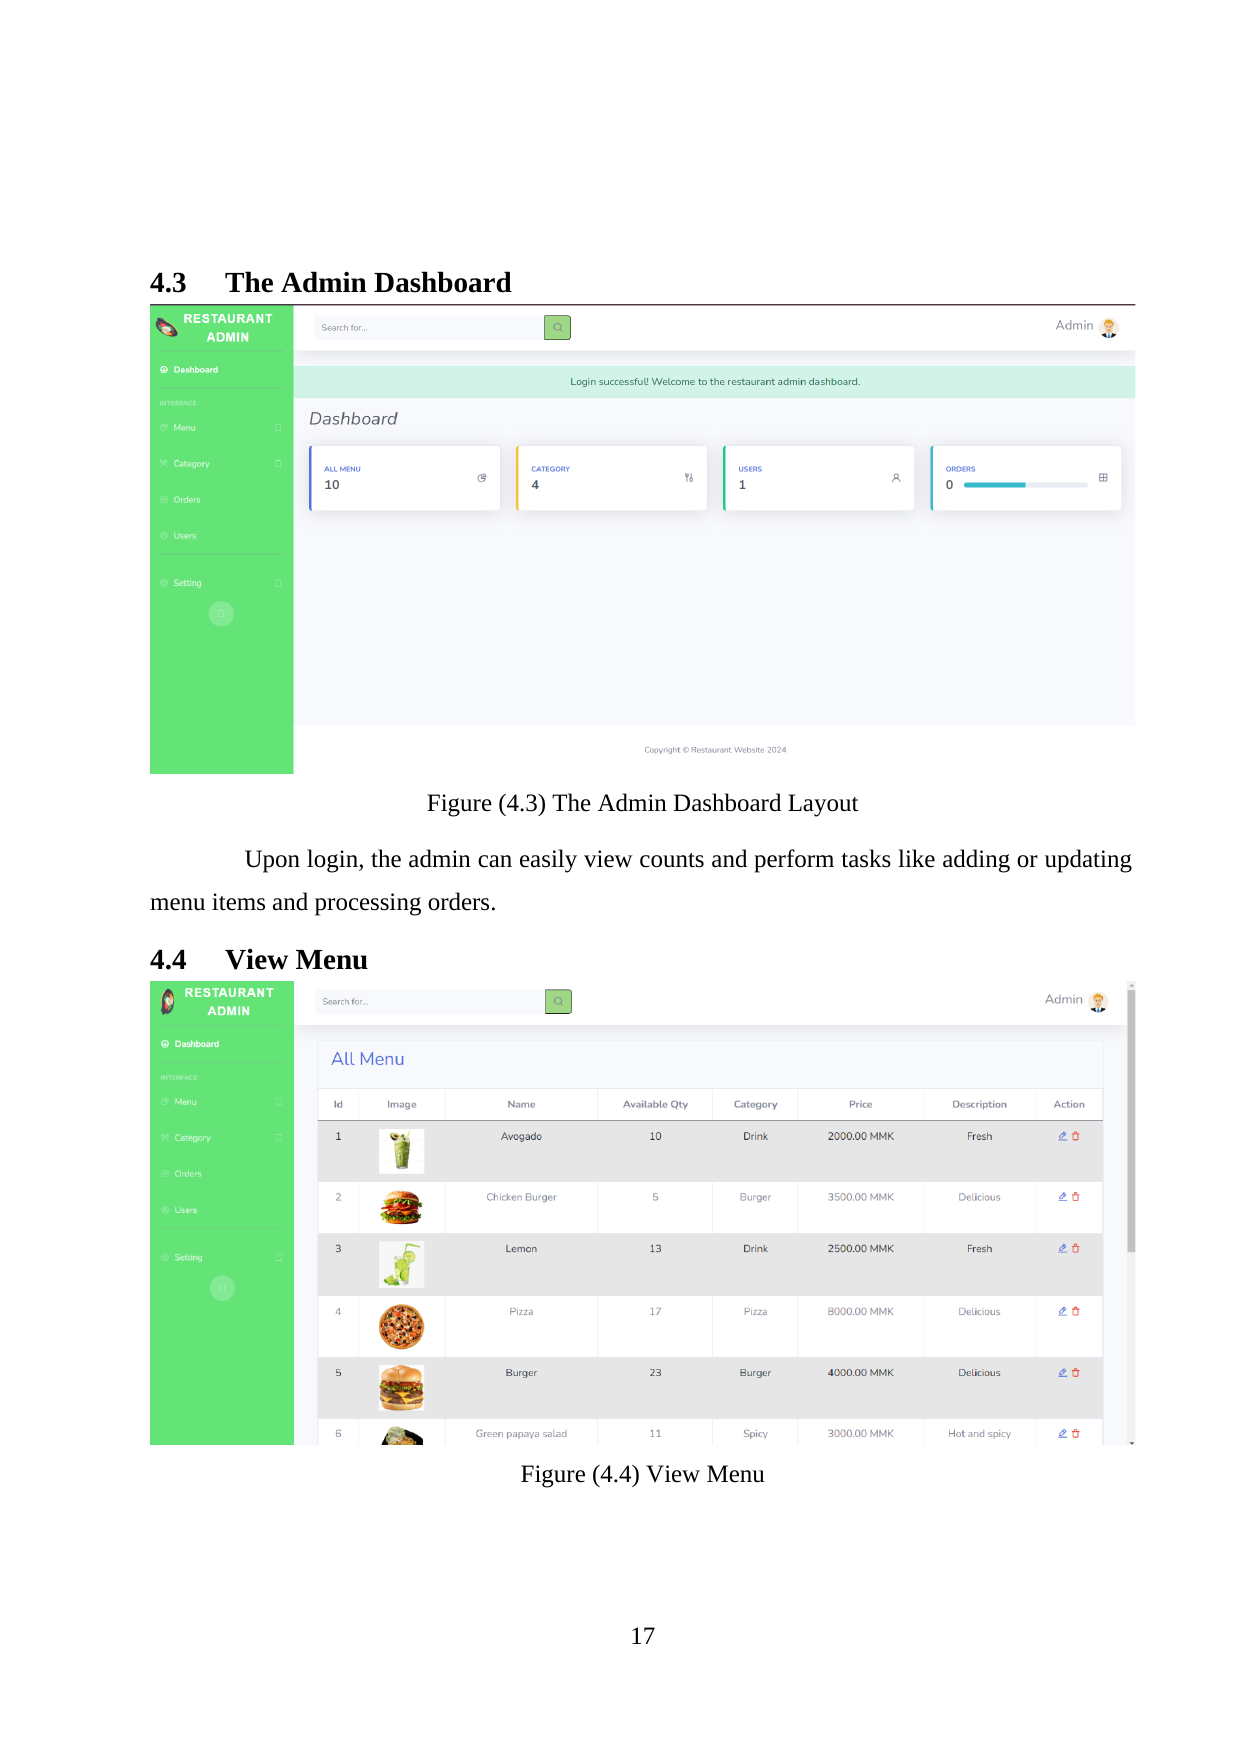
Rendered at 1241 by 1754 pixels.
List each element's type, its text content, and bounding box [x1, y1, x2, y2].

text Upon login, the admin can easily view counts and perform tasks like adding or updating menu items and processing orders. [150, 844, 1135, 916]
picture [150, 981, 1136, 1445]
list Figure (4.3) The Admin Dashboard Layout [150, 774, 1135, 817]
picture [150, 304, 1136, 774]
list Figure (4.4) View Menu [150, 1445, 1135, 1488]
list 4.4 View Menu [150, 942, 1135, 976]
list 4.3 The Admin Dashboard [150, 266, 1135, 299]
